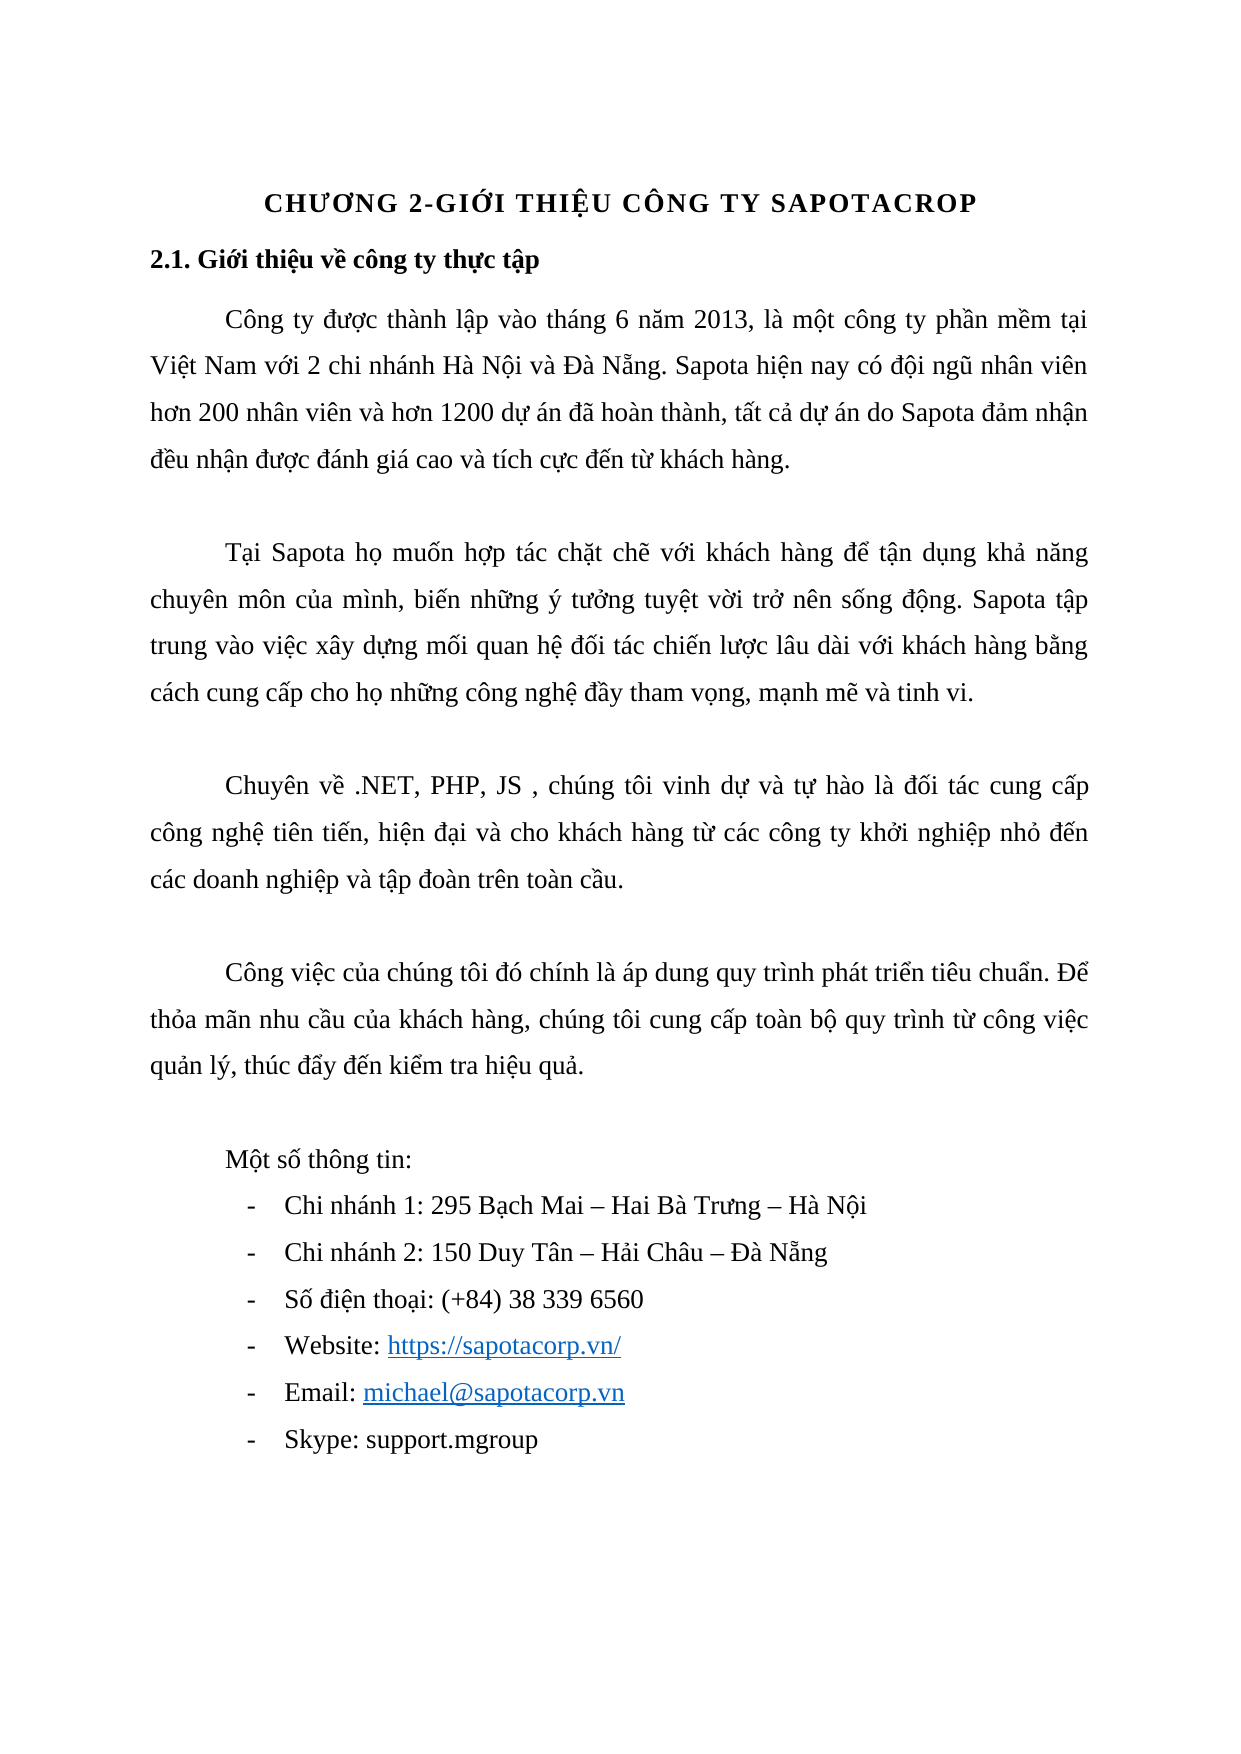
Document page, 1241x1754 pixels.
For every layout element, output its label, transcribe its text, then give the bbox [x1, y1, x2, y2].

list Số điện thoại: (+84) 38 339 6560 [247, 1283, 1090, 1314]
text Một số thông tin: [150, 1143, 1090, 1174]
text Công việc của chúng tôi đó chính là áp dung quy trình phát triển tiêu chuẩn. Để thỏa mãn nhu cầu của khách hàng, chúng tôi cung cấp toàn bộ quy trình từ công việc quản lý, thúc đẩy đến kiểm tra hiệu quả. [150, 956, 1090, 1081]
list Email: michael@sapotacorp.vn [247, 1376, 1090, 1407]
list Chi nhánh 2: 150 Duy Tân – Hải Châu – Đà Nẵng [247, 1236, 1090, 1267]
text Chuyên về .NET, PHP, JS , chúng tôi vinh dự và tự hào là đối tác cung cấp công nghệ tiên tiến, hiện đại và cho khách hàng từ các công ty khởi nghiệp nhỏ đến các doanh nghiệp và tập đoàn trên toàn cầu. [150, 769, 1090, 894]
list Website: https://sapotacorp.vn/ [247, 1329, 1090, 1361]
text Tại Sapota họ muốn hợp tác chặt chẽ với khách hàng để tận dụng khả năng chuyên môn của mình, biến những ý tưởng tuyệt vời trở nên sống động. Sapota tập trung vào việc xây dựng mối quan hệ đối tác chiến lược lâu dài với khách hàng bằng cách cung cấp cho họ những công nghệ đầy tham vọng, mạnh mẽ và tinh vi. [150, 536, 1090, 707]
list Chi nhánh 1: 295 Bạch Mai – Hai Bà Trưng – Hà Nội [247, 1189, 1090, 1221]
subtitle 2.1. Giới thiệu về công ty thực tập [150, 244, 1090, 275]
list Skype: support.mgroup [247, 1423, 1090, 1454]
text Công ty được thành lập vào tháng 6 năm 2013, là một công ty phần mềm tại Việt Nam với 2 chi nhánh Hà Nội và Đà Nẵng. Sapota hiện nay có đội ngũ nhân viên hơn 200 nhân viên và hơn 1200 dự án đã hoàn thành, tất cả dự án do Sapota đảm nhận đều nhận được đánh giá cao và tích cực đến từ khách hàng. [150, 303, 1090, 474]
subtitle CHƯƠNG 2-GIỚI THIỆU CÔNG TY SAPOTACROP [150, 187, 1090, 219]
